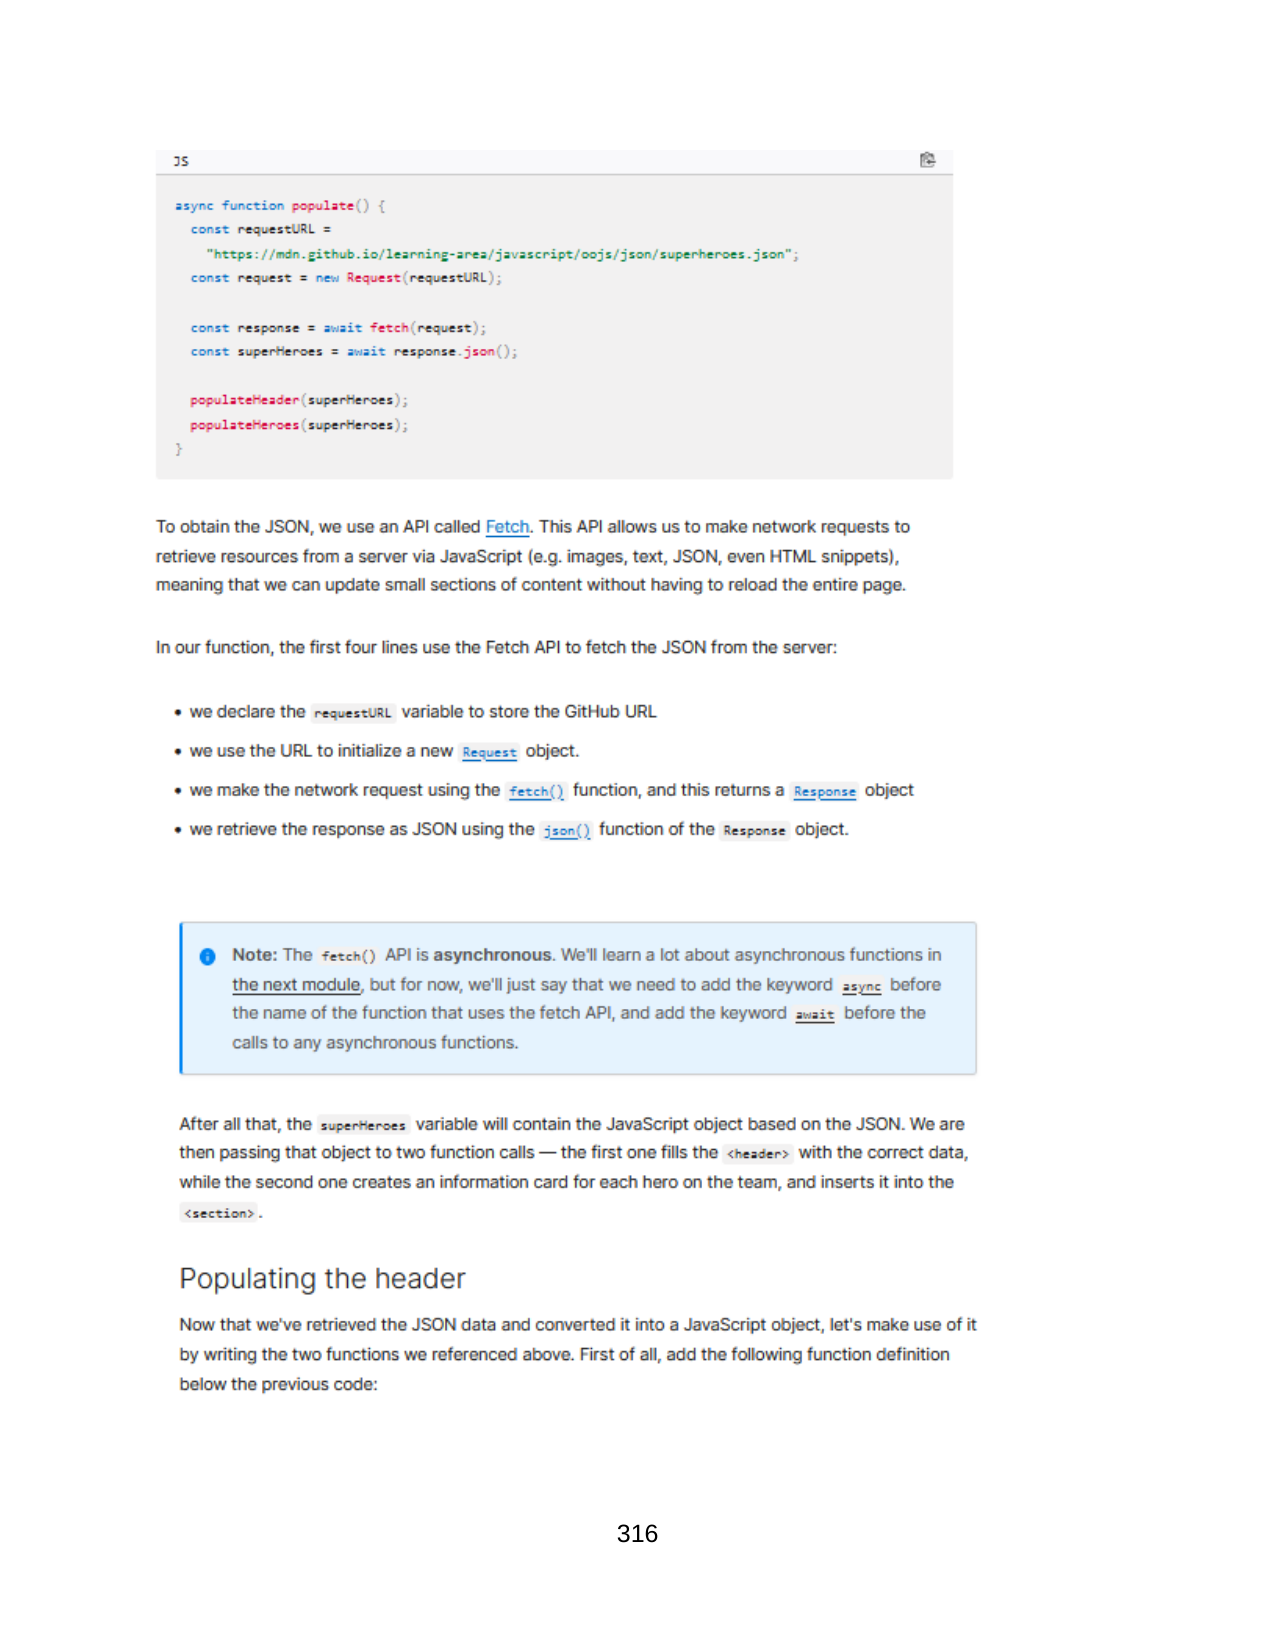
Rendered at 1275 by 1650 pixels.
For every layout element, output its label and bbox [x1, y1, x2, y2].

picture [150, 903, 996, 1417]
picture [150, 150, 955, 865]
